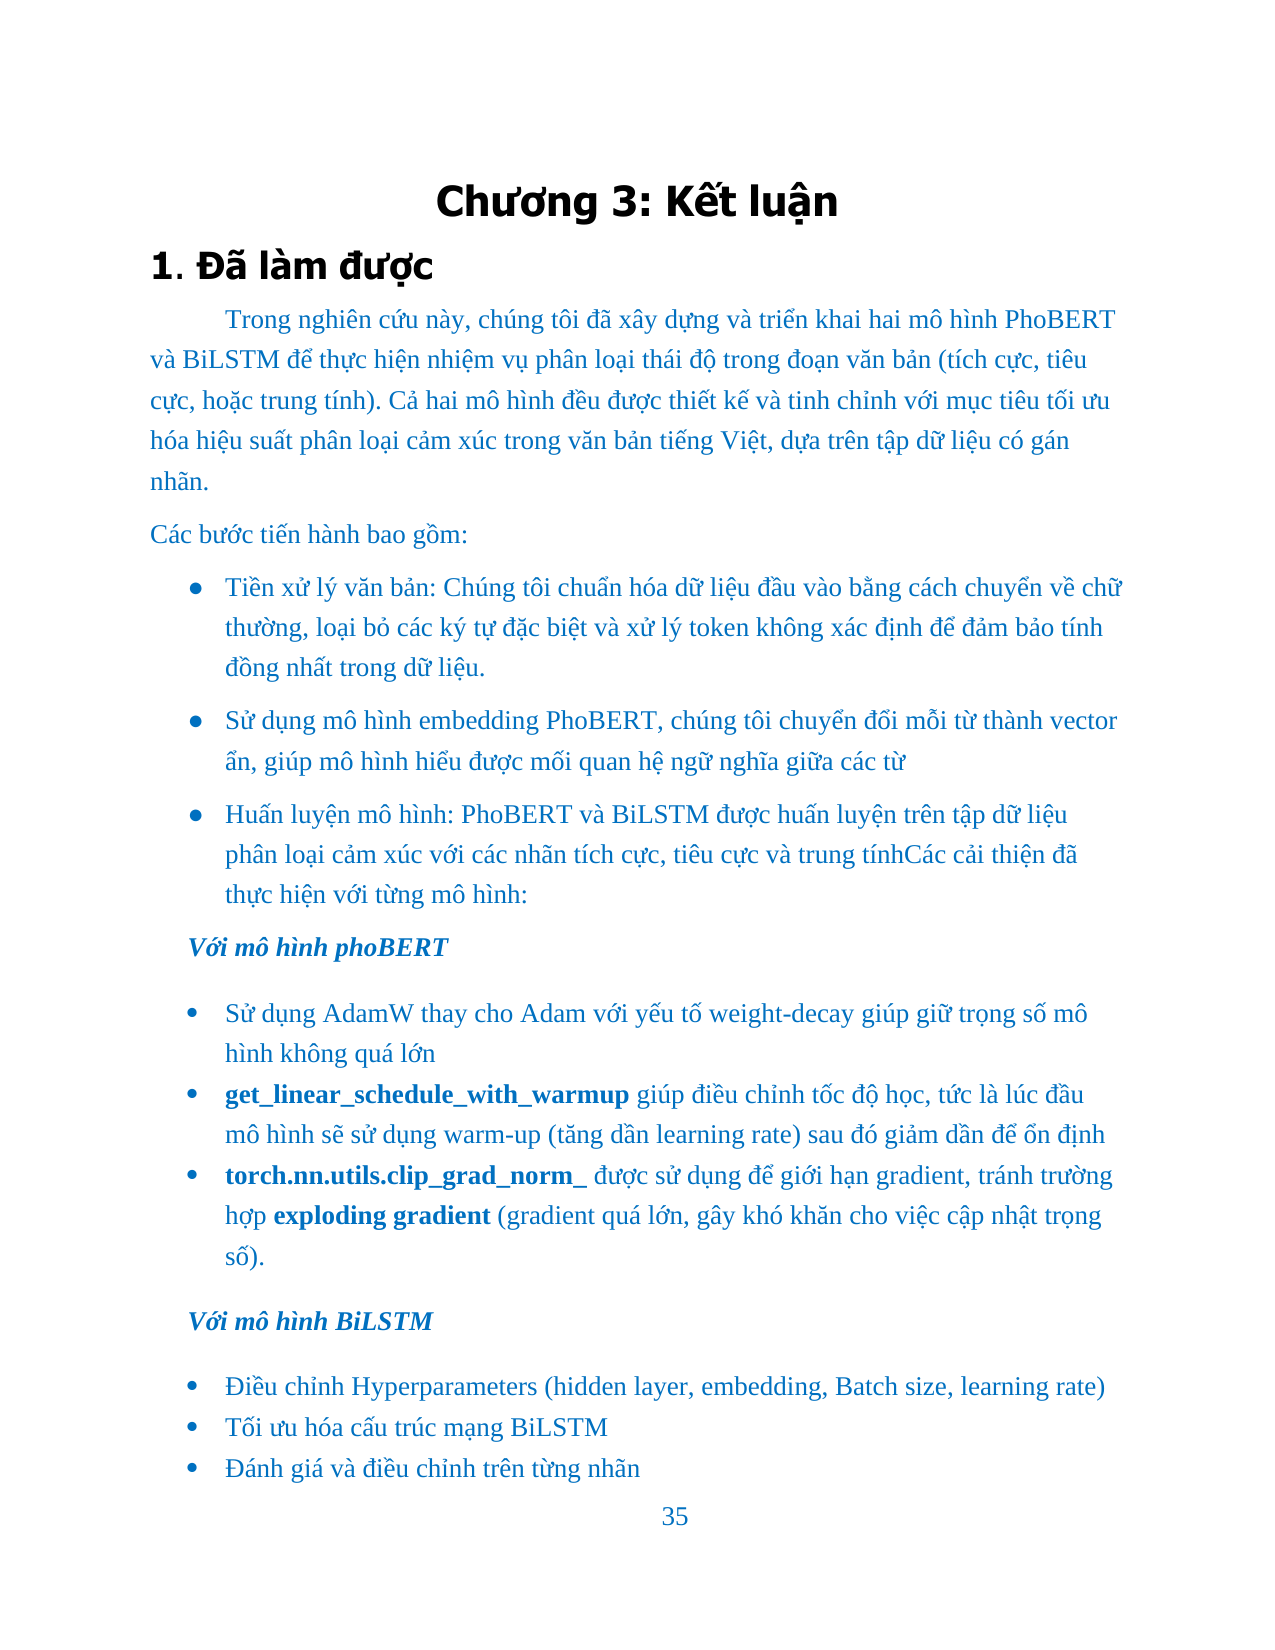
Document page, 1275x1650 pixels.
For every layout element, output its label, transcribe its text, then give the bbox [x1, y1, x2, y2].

list Sử dụng AdamW thay cho Adam với yếu tố weight-decay giúp giữ trọng số mô hình không quá lớn [187, 997, 1125, 1068]
list Tối ưu hóa cấu trúc mạng BiLSTM [187, 1411, 1125, 1442]
list Huấn luyện mô hình: PhoBERT và BiLSTM được huấn luyện trên tập dữ liệu phân loại cảm xúc với các nhãn tích cực, tiêu cực và trung tínhCác cải thiện đã thực hiện với từng mô hình: [187, 798, 1125, 910]
list get_linear_schedule_with_warmup giúp điều chỉnh tốc độ học, tức là lúc đầu mô hình sẽ sử dụng warm-up (tăng dần learning rate) sau đó giảm dần để ổn định [187, 1078, 1125, 1149]
list Tiền xử lý văn bản: Chúng tôi chuẩn hóa dữ liệu đầu vào bằng cách chuyển về chữ thường, loại bỏ các ký tự đặc biệt và xử lý token không xác định để đảm bảo tính đồng nhất trong dữ liệu. [187, 571, 1125, 683]
subtitle 1. Đã làm được [150, 242, 1125, 287]
text Các bước tiến hành bao gồm: [150, 518, 1125, 549]
list Sử dụng mô hình embedding PhoBERT, chúng tôi chuyển đổi mỗi từ thành vector ẩn, giúp mô hình hiểu được mối quan hệ ngữ nghĩa giữa các từ [187, 704, 1125, 776]
list torch.nn.utils.clip_grad_norm_ được sử dụng để giới hạn gradient, tránh trường hợp exploding gradient (gradient quá lớn, gây khó khăn cho việc cập nhật trọng số). [187, 1159, 1125, 1271]
subtitle Chương 3: Kết luận [150, 175, 1125, 225]
list Điều chỉnh Hyperparameters (hidden layer, embedding, Batch size, learning rate) [187, 1371, 1125, 1402]
text Trong nghiên cứu này, chúng tôi đã xây dựng và triển khai hai mô hình PhoBERT và BiLSTM để thực hiện nhiệm vụ phân loại thái độ trong đoạn văn bản (tích cực, tiêu cực, hoặc trung tính). Cả hai mô hình đều được thiết kế và tinh chỉnh với mục tiêu tối ưu hóa hiệu suất phân loại cảm xúc trong văn bản tiếng Việt, dựa trên tập dữ liệu có gán nhãn. [150, 303, 1125, 496]
text Với mô hình phoBERT [187, 931, 1125, 963]
list Đánh giá và điều chỉnh trên từng nhãn [187, 1452, 1125, 1483]
text Với mô hình BiLSTM [187, 1305, 1125, 1336]
